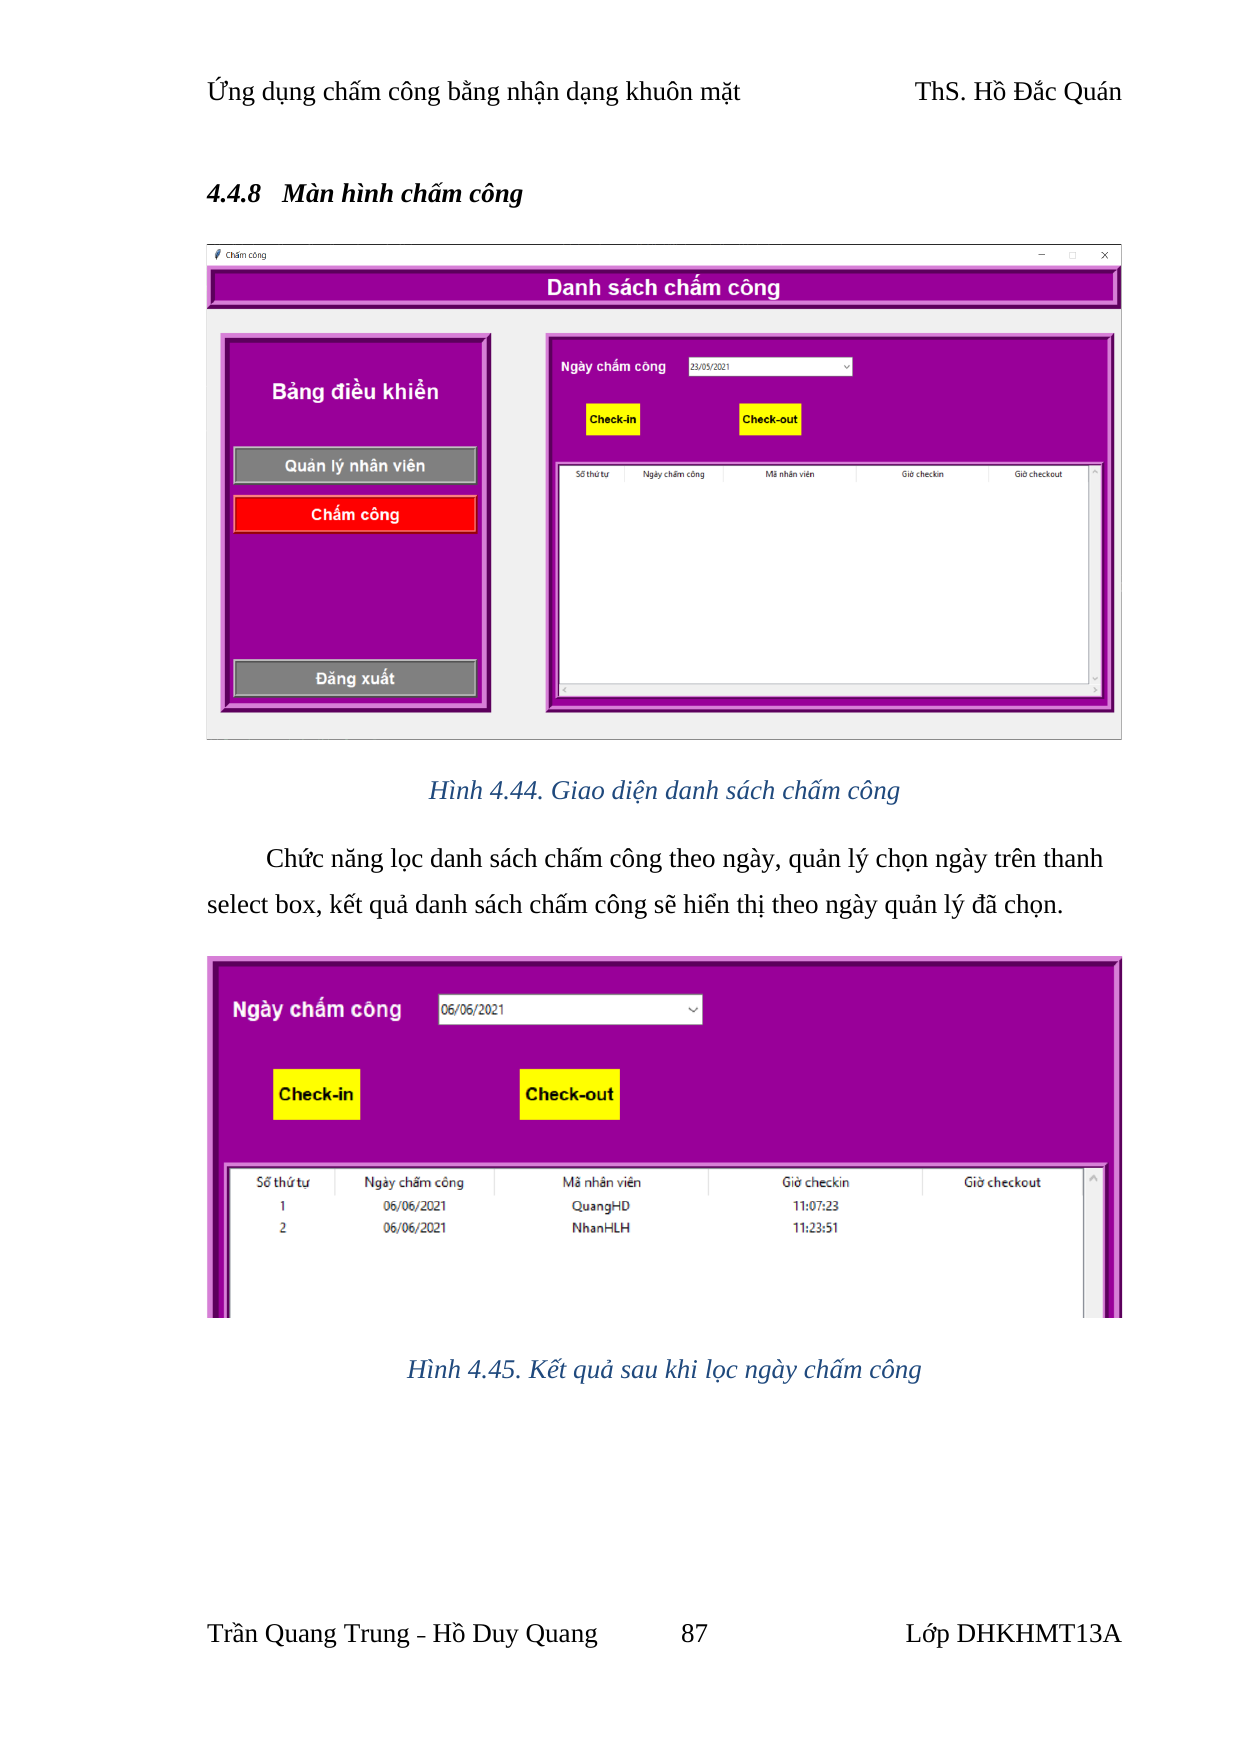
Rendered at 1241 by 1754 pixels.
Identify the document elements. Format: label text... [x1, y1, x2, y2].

text Hình 4.45. Kết quả sau khi lọc ngày chấm công [207, 1353, 1122, 1384]
text Chức năng lọc danh sách chấm công theo ngày, quản lý chọn ngày trên thanh select box, kết quả danh sách chấm công sẽ hiển thị theo ngày quản lý đã chọn. [207, 842, 1122, 920]
list Màn hình chấm công [207, 177, 1122, 208]
text Hình 4.44. Giao diện danh sách chấm công [207, 774, 1122, 806]
picture [206, 244, 1122, 740]
picture [206, 956, 1123, 1318]
